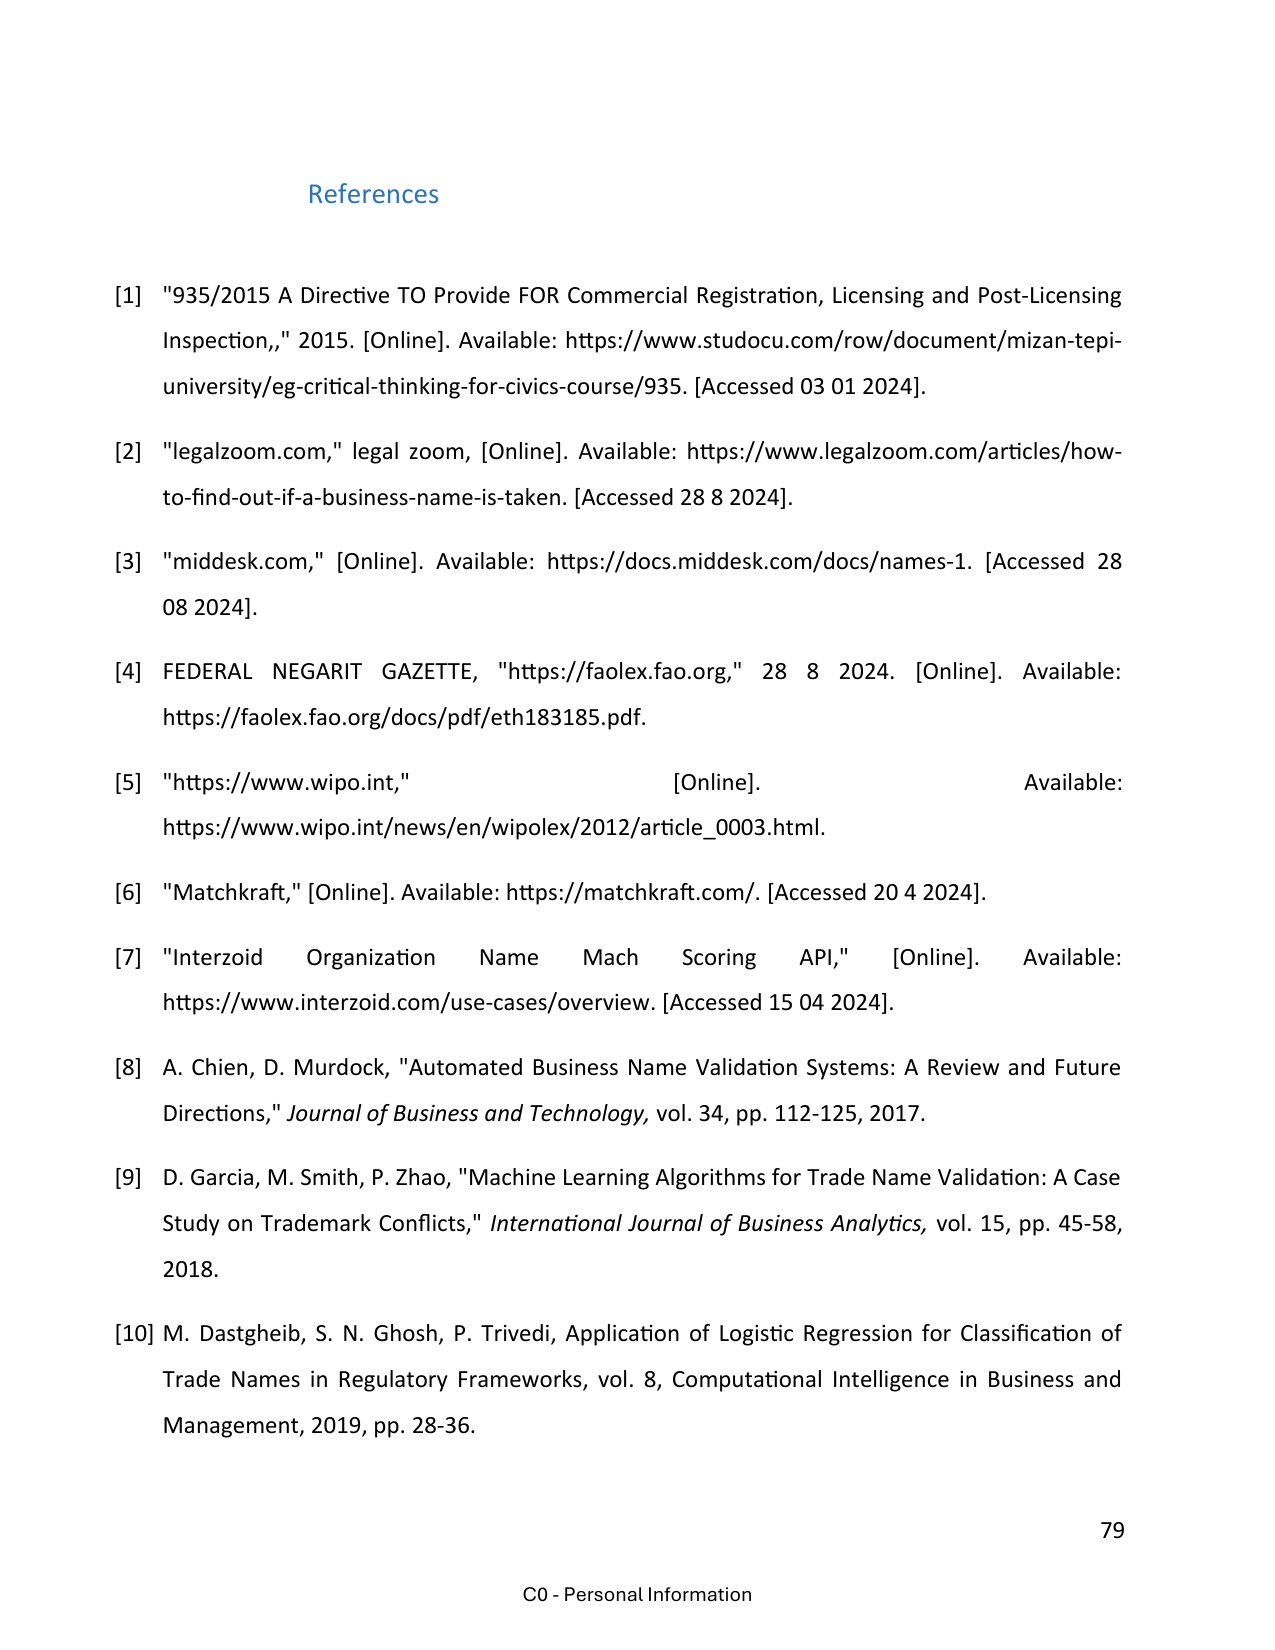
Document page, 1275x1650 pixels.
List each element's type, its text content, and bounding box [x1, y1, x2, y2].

table_cell [4] [113, 654, 161, 764]
table_cell [10] [113, 1316, 161, 1472]
table_cell D. Garcia, M. Smith, P. Zhao, "Machine Learning Algorithms for Trade Name Validation: A Case Study on Trademark Conflicts," International Journal of Business Analytics, vol. 15, pp. 45-58, 2018. [161, 1160, 1125, 1316]
subtitle References [195, 175, 1125, 211]
table_cell [5] [113, 764, 161, 874]
table_cell [7] [113, 939, 161, 1049]
table_cell FEDERAL NEGARIT GAZETTE, "https://faolex.fao.org," 28 8 2024. [Online]. Available: https://faolex.fao.org/docs/pdf/eth183185.pdf. [161, 654, 1125, 764]
table_cell "middesk.com," [Online]. Available: https://docs.middesk.com/docs/names-1. [Accessed 28 08 2024]. [161, 544, 1125, 654]
table_header [1] [113, 277, 161, 433]
table_cell M. Dastgheib, S. N. Ghosh, P. Trivedi, Application of Logistic Regression for Classification of Trade Names in Regulatory Frameworks, vol. 8, Computational Intelligence in Business and Management, 2019, pp. 28-36. [161, 1316, 1125, 1472]
table_cell "legalzoom.com," legal zoom, [Online]. Available: https://www.legalzoom.com/articles/how-to-find-out-if-a-business-name-is-taken. [Accessed 28 8 2024]. [161, 433, 1125, 544]
table_header "935/2015 A Directive TO Provide FOR Commercial Registration, Licensing and Post-Licensing Inspection,," 2015. [Online]. Available: https://www.studocu.com/row/document/mizan-tepi-university/eg-critical-thinking-for-civics-course/935. [Accessed 03 01 2024]. [161, 277, 1125, 433]
table_cell "Interzoid Organization Name Mach Scoring API," [Online]. Available: https://www.interzoid.com/use-cases/overview. [Accessed 15 04 2024]. [161, 939, 1125, 1049]
table_cell [2] [113, 433, 161, 544]
table_cell [6] [113, 875, 161, 939]
table_cell "Matchkraft," [Online]. Available: https://matchkraft.com/. [Accessed 20 4 2024]. [161, 875, 1125, 939]
table_cell [8] [113, 1050, 161, 1160]
table_cell [3] [113, 544, 161, 654]
table_cell "https://www.wipo.int," [Online]. Available: https://www.wipo.int/news/en/wipolex/2012/article_0003.html. [161, 764, 1125, 874]
table_cell [9] [113, 1160, 161, 1316]
table_cell A. Chien, D. Murdock, "Automated Business Name Validation Systems: A Review and Future Directions," Journal of Business and Technology, vol. 34, pp. 112-125, 2017. [161, 1050, 1125, 1160]
